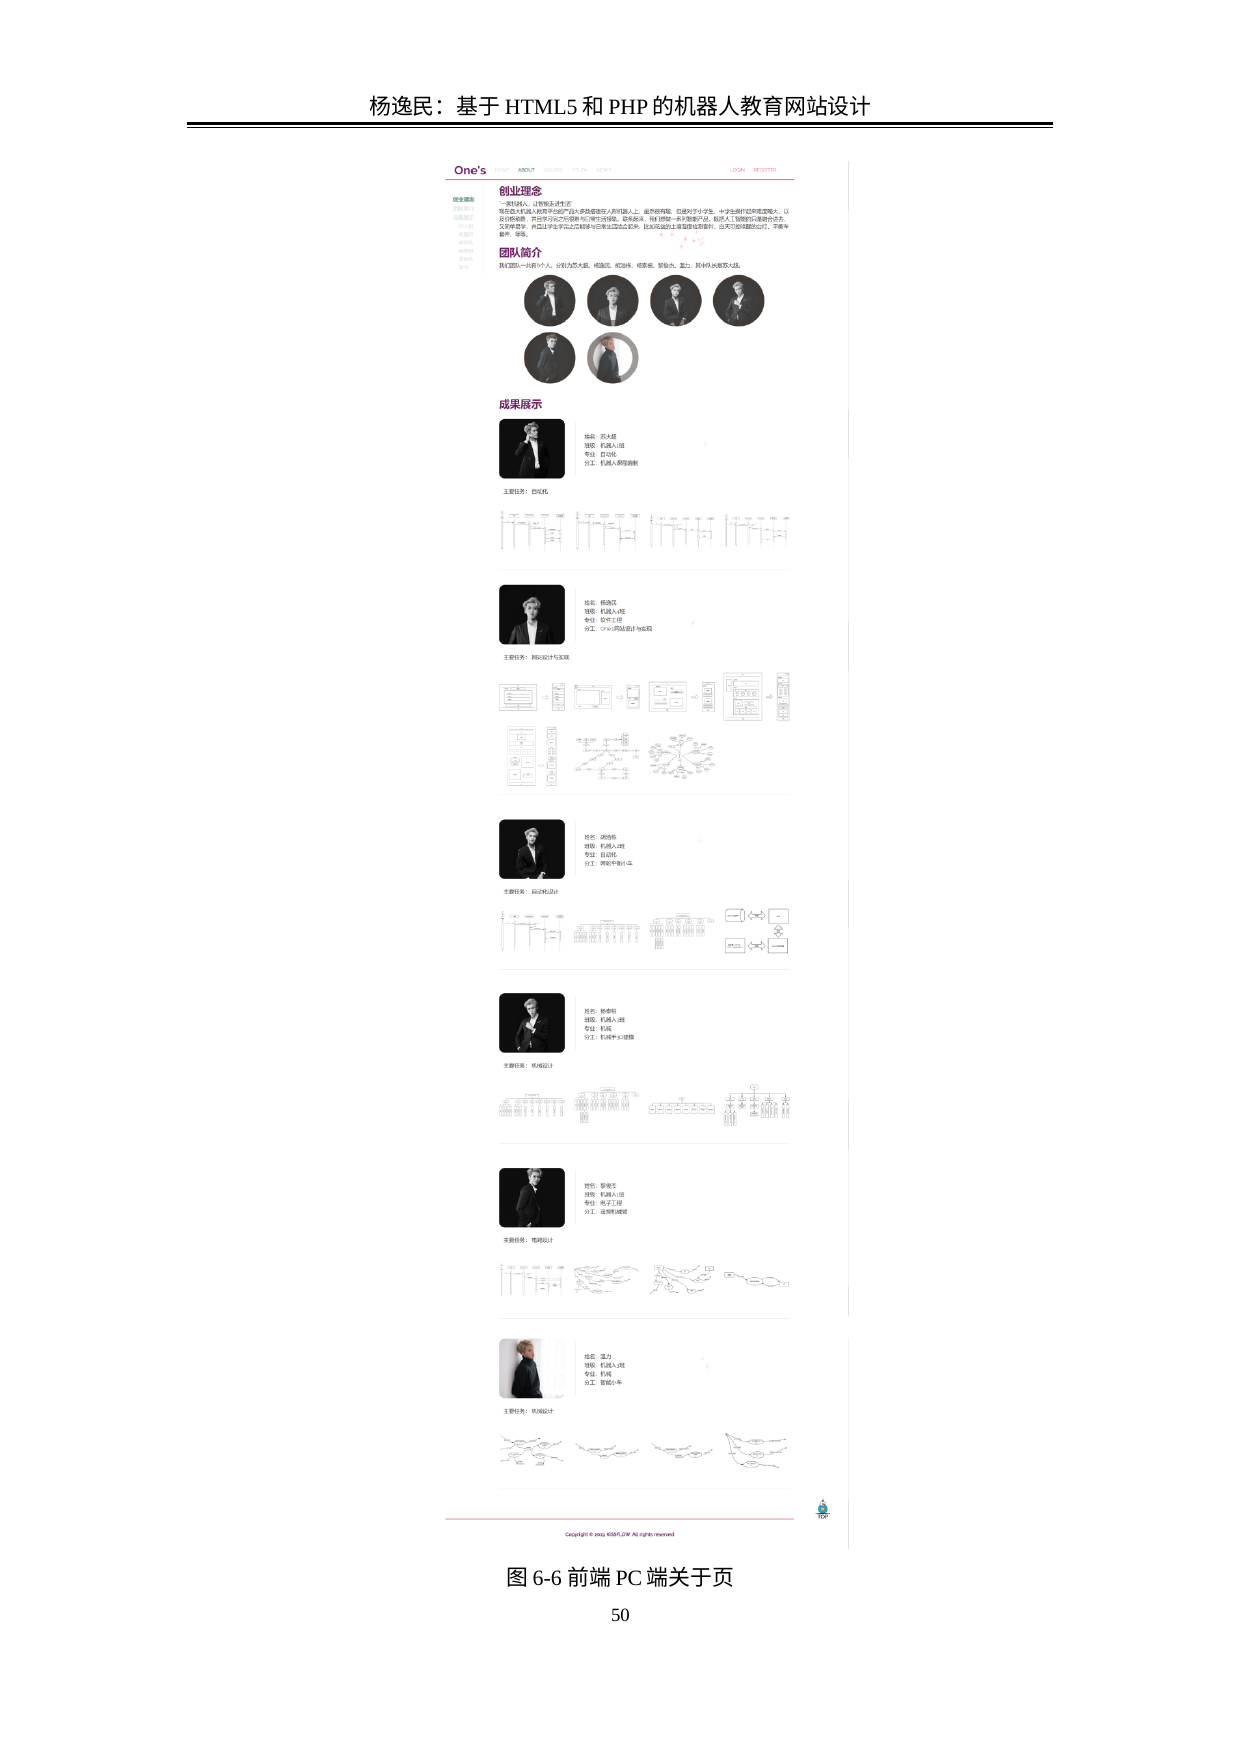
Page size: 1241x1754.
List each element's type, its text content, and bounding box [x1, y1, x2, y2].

picture [391, 161, 849, 1549]
text 图6-6 前端PC端关于页 [187, 1559, 1053, 1592]
